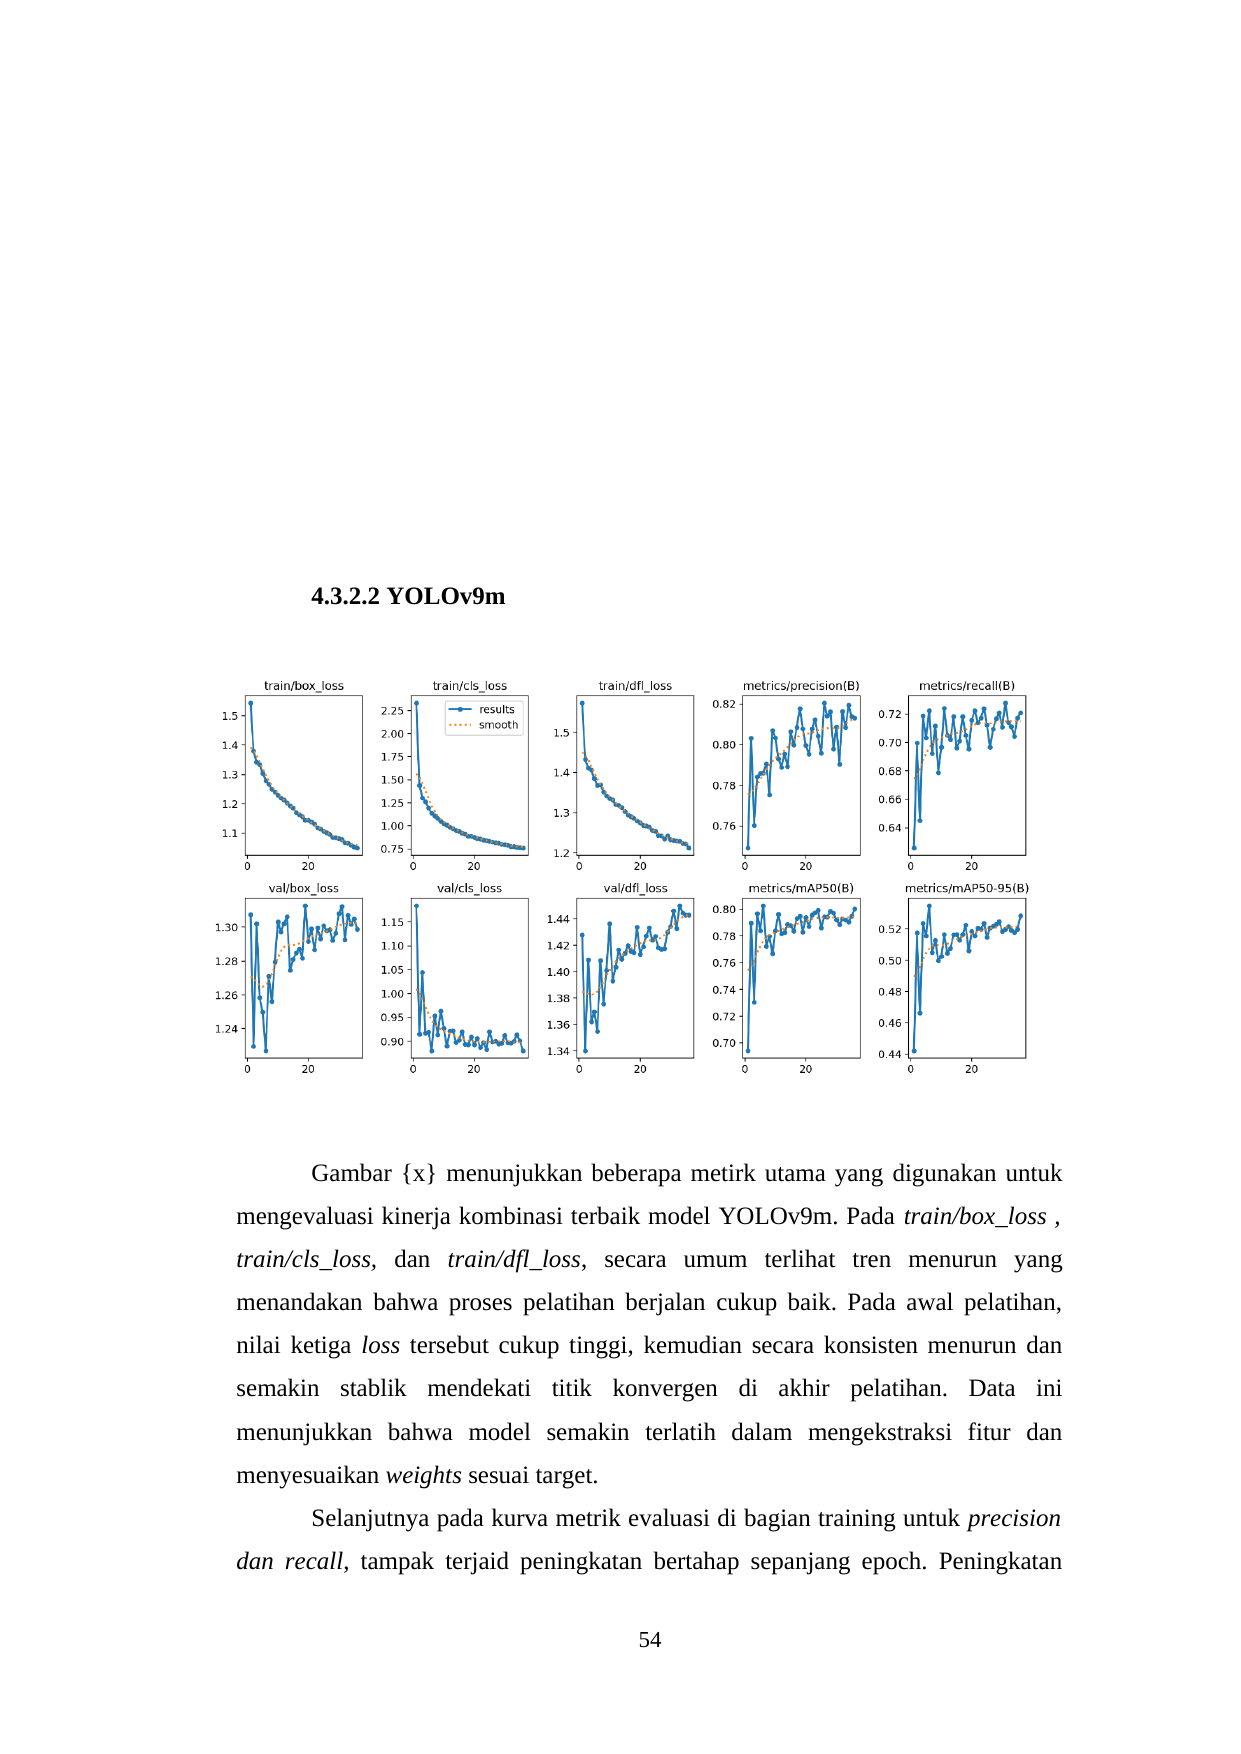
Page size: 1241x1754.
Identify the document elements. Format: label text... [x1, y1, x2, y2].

picture [203, 670, 1037, 1086]
text Gambar {x} menunjukkan beberapa metirk utama yang digunakan untuk mengevaluasi kinerja kombinasi terbaik model YOLOv9m. Pada train/box_loss , train/cls_loss, dan train/dfl_loss, secara umum terlihat tren menurun yang menandakan bahwa proses pelatihan berjalan cukup baik. Pada awal pelatihan, nilai ketiga loss tersebut cukup tinggi, kemudian secara konsisten menurun dan semakin stablik mendekati titik konvergen di akhir pelatihan. Data ini menunjukkan bahwa model semakin terlatih dalam mengekstraksi fitur dan menyesuaikan weights sesuai target. [236, 1158, 1063, 1488]
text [236, 1503, 1063, 1575]
text 4.3.2.2 YOLOv9m [311, 581, 1063, 610]
